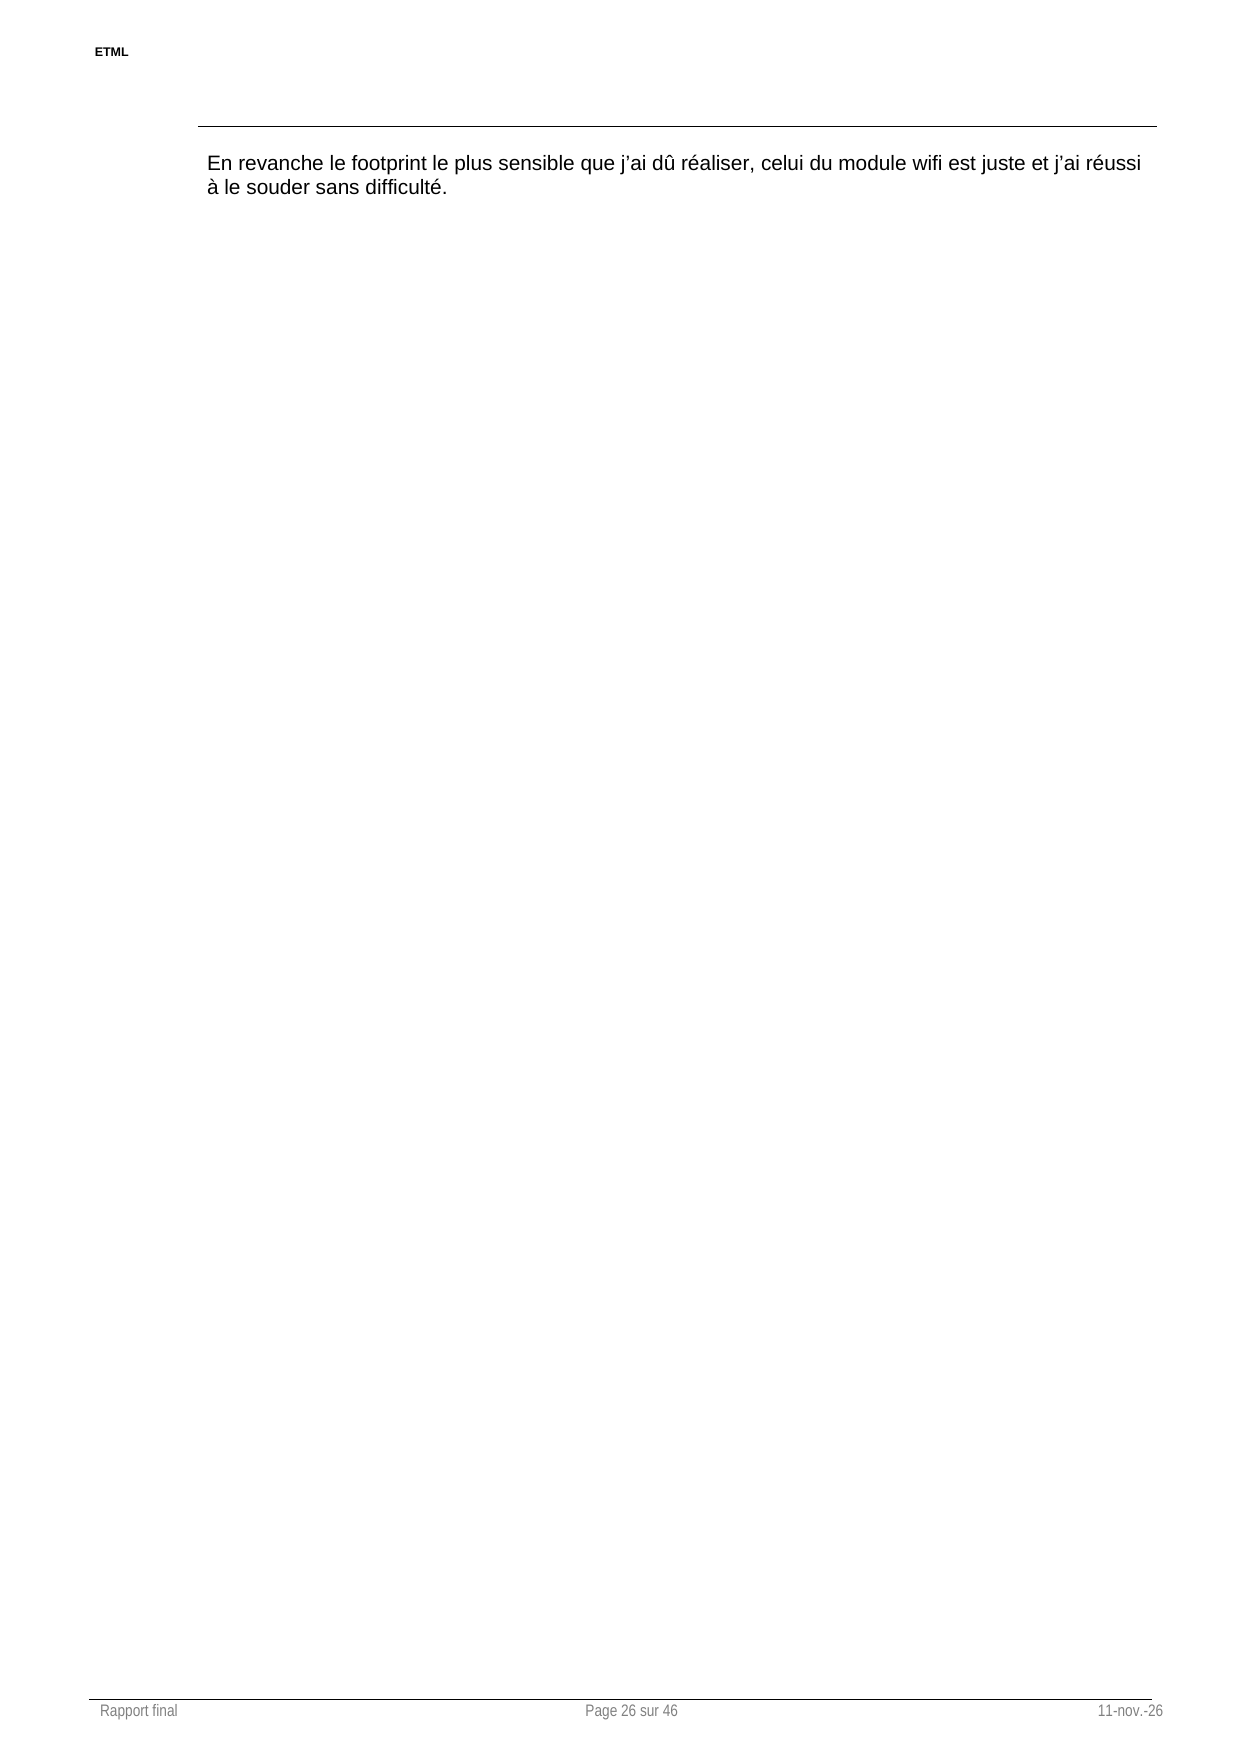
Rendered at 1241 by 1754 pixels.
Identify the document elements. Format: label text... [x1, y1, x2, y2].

text En revanche le footprint le plus sensible que j’ai dû réaliser, celui du module wifi est juste et j’ai réussi à le souder sans difficulté. [207, 151, 1152, 199]
